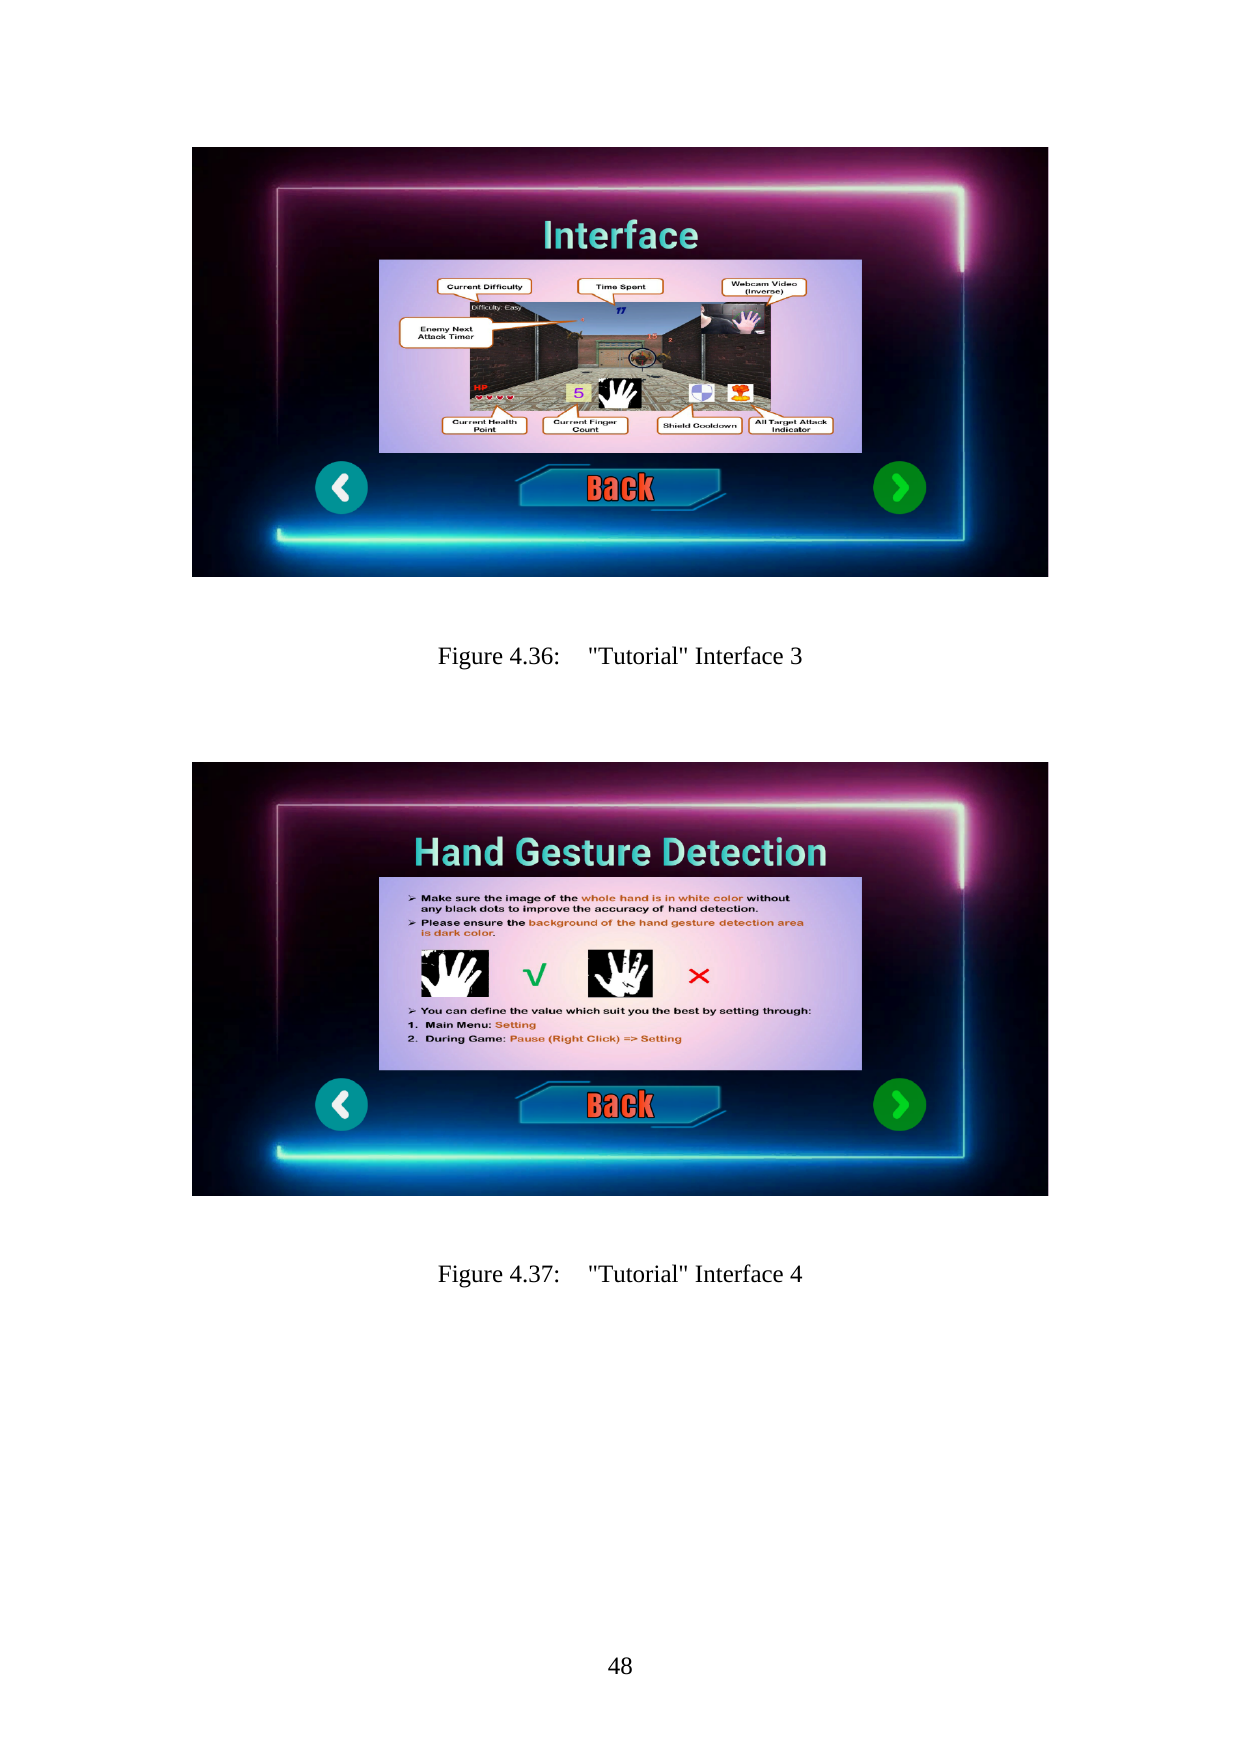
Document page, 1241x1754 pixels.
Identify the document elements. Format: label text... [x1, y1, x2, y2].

picture [192, 147, 1049, 577]
picture [192, 762, 1049, 1196]
